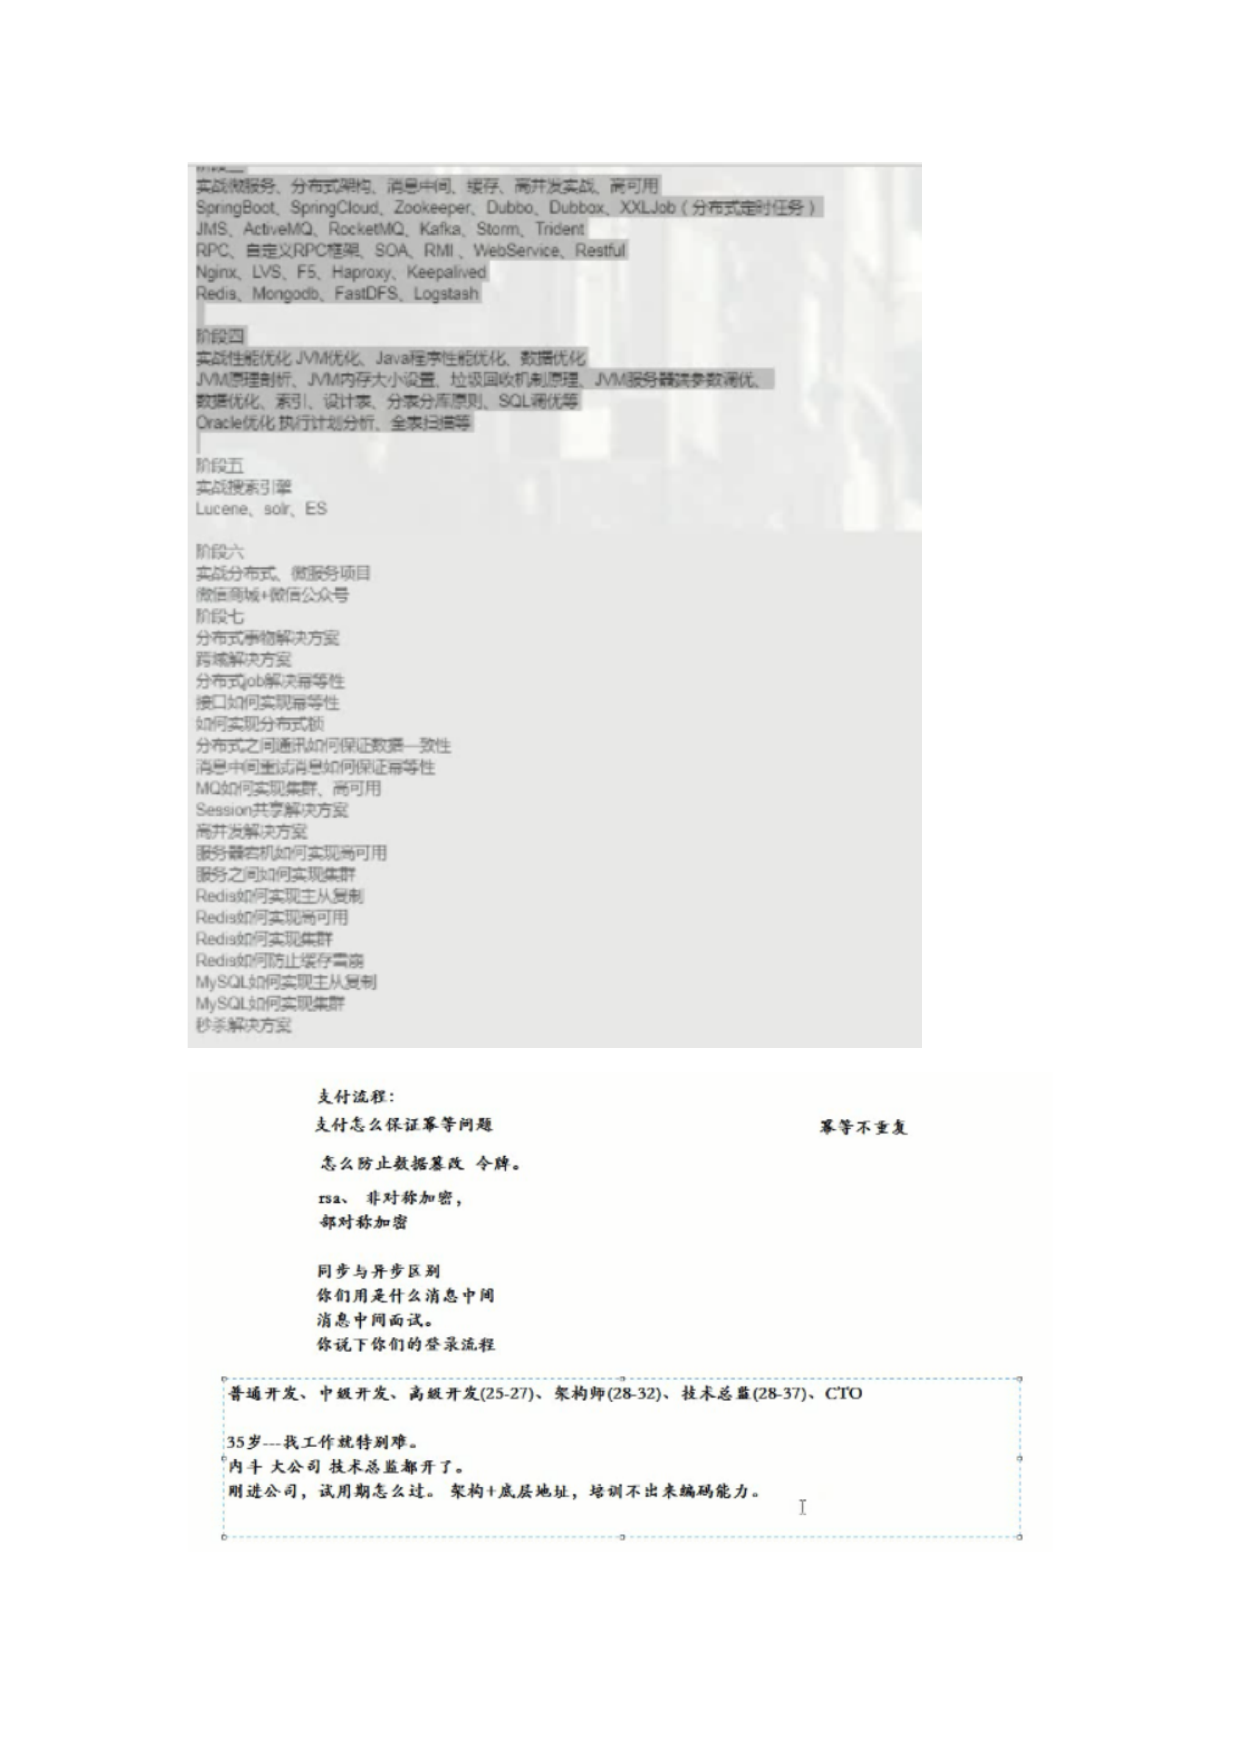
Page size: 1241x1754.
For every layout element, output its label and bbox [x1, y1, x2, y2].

picture [187, 162, 922, 1048]
picture [187, 1072, 1053, 1552]
